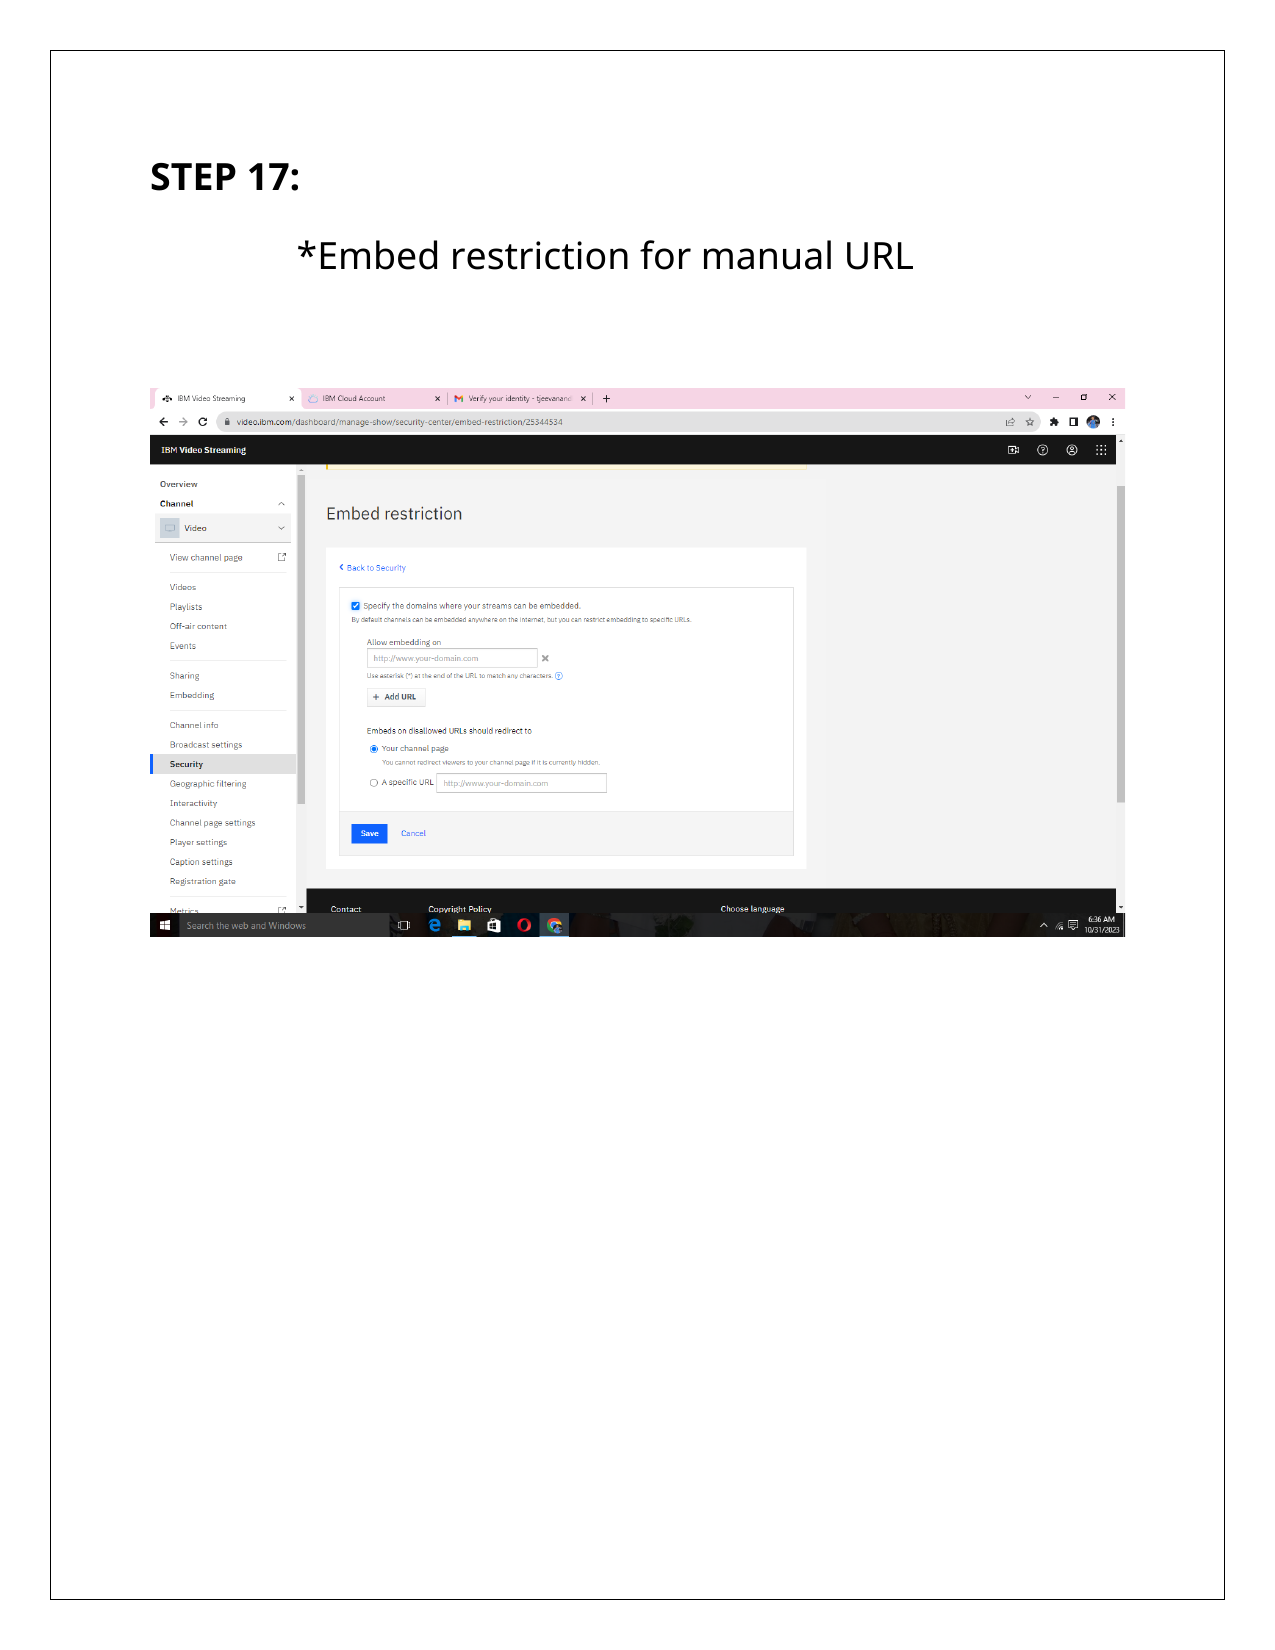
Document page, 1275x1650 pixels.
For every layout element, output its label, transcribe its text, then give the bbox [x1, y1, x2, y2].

text *Embed restriction for manual URL [150, 229, 1125, 281]
text STEP 17: [150, 150, 1125, 201]
picture [150, 388, 1125, 937]
